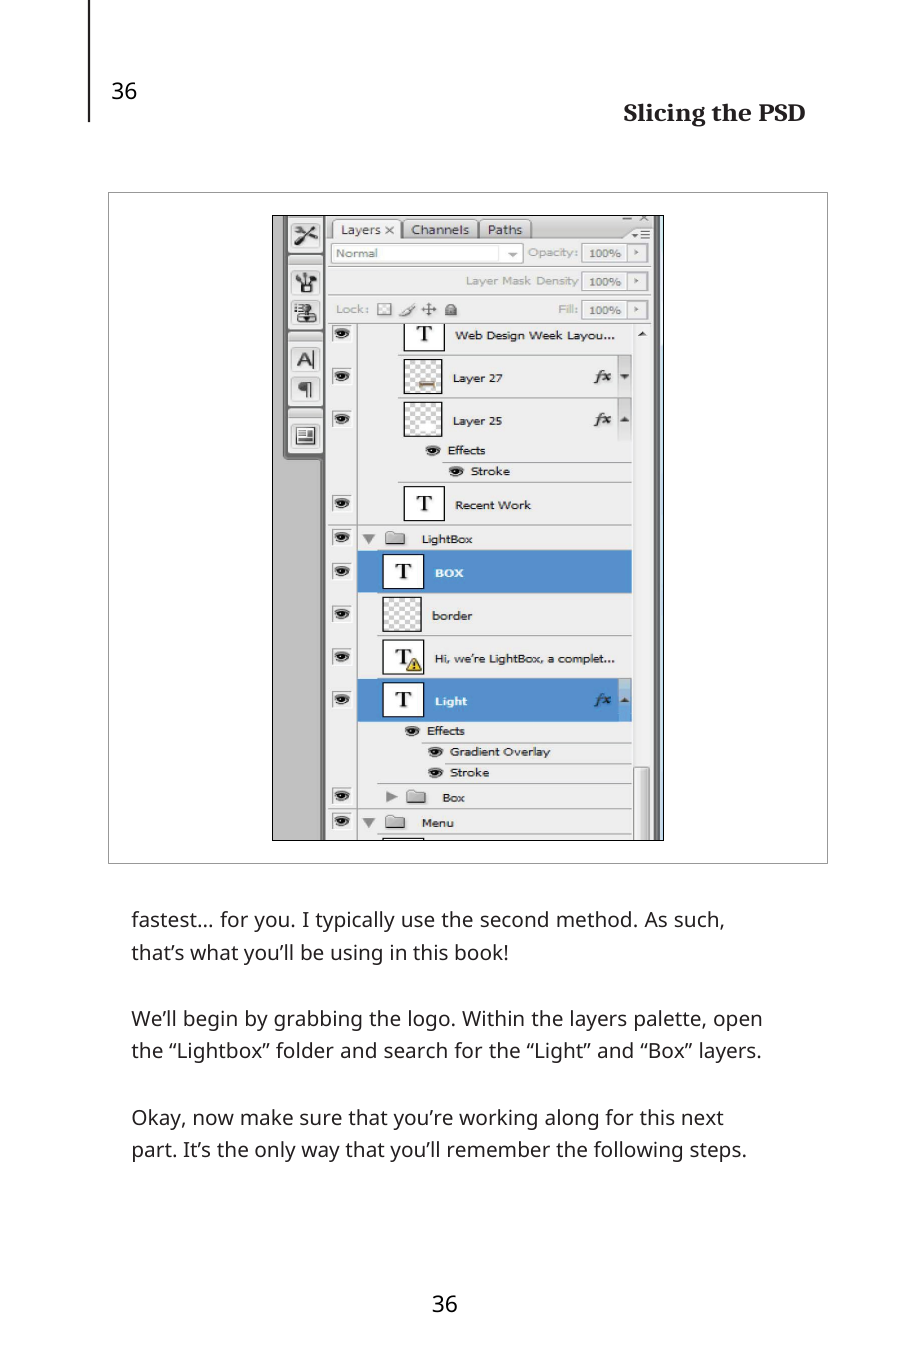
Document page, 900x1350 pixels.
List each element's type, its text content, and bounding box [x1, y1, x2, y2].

picture [273, 216, 663, 840]
text We’ll begin by grabbing the logo. Within the layers palette, open the “Lightbox” folder and search for the “Light” and “Box” layers. [131, 1004, 768, 1065]
text Okay, now make sure that you’re working along for this next part. It’s the only way that you’ll remember the following steps. [131, 1103, 755, 1164]
text fastest... for you. I typically use the second method. As such, that’s what you’ll be using in this book! [131, 905, 768, 966]
